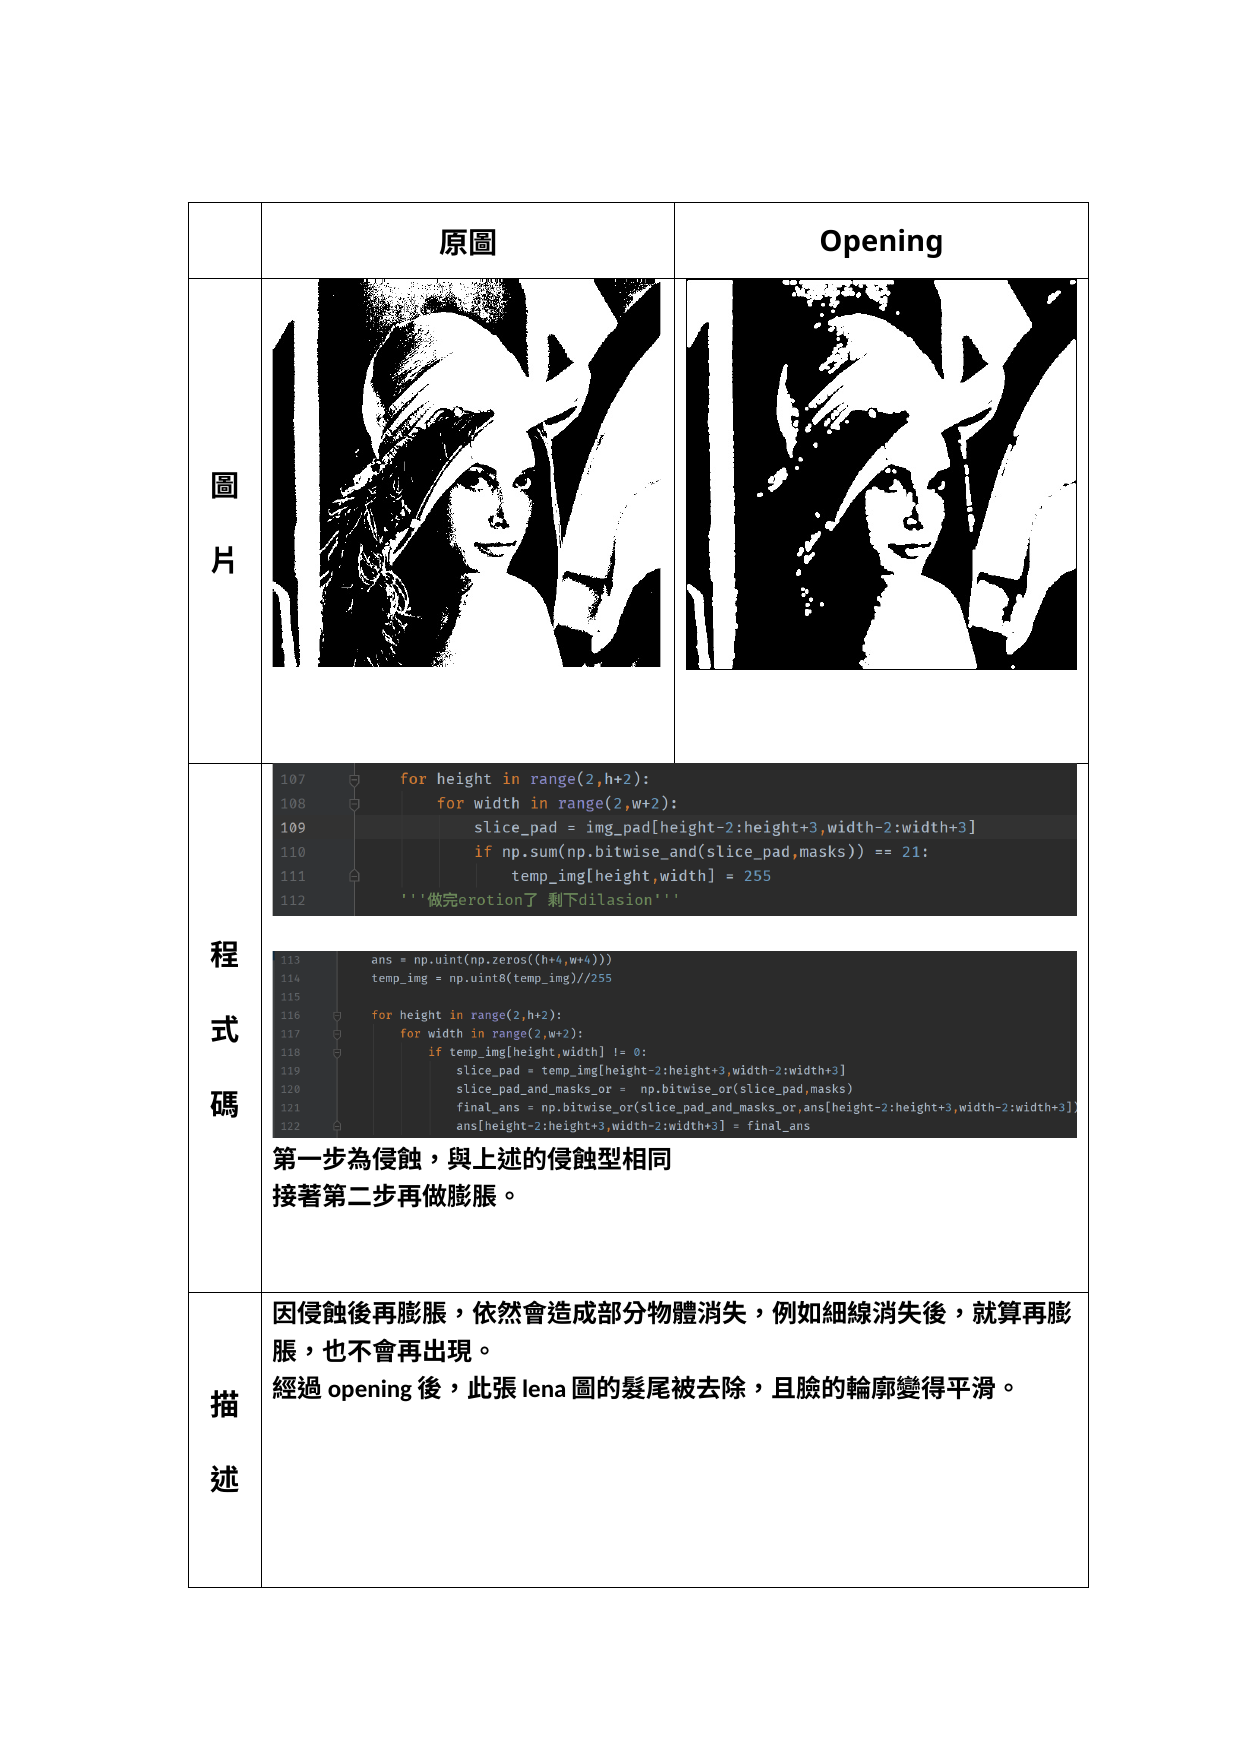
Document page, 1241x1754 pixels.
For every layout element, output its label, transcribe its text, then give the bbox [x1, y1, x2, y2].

table_cell 圖片 [189, 279, 261, 762]
table_cell [675, 279, 1088, 762]
picture [272, 279, 661, 667]
table_cell 程式碼 [189, 764, 261, 1292]
table_cell 描述 [189, 1293, 261, 1587]
table_cell 第一步為侵蝕，與上述的侵蝕型相同 接著第二步再做膨脹。 [262, 764, 1088, 1292]
table_header 原圖 [262, 203, 674, 278]
picture [272, 951, 1077, 1138]
table_cell [262, 279, 674, 762]
table_header [189, 203, 261, 278]
table_cell 因侵蝕後再膨脹，依然會造成部分物體消失，例如細線消失後，就算再膨脹，也不會再出現。 經過opening後，此張lena圖的髮尾被去除，且臉的輪廓變得平滑。 [262, 1293, 1088, 1587]
picture [272, 763, 1077, 916]
picture [686, 279, 1077, 670]
table_header Opening [675, 203, 1088, 278]
